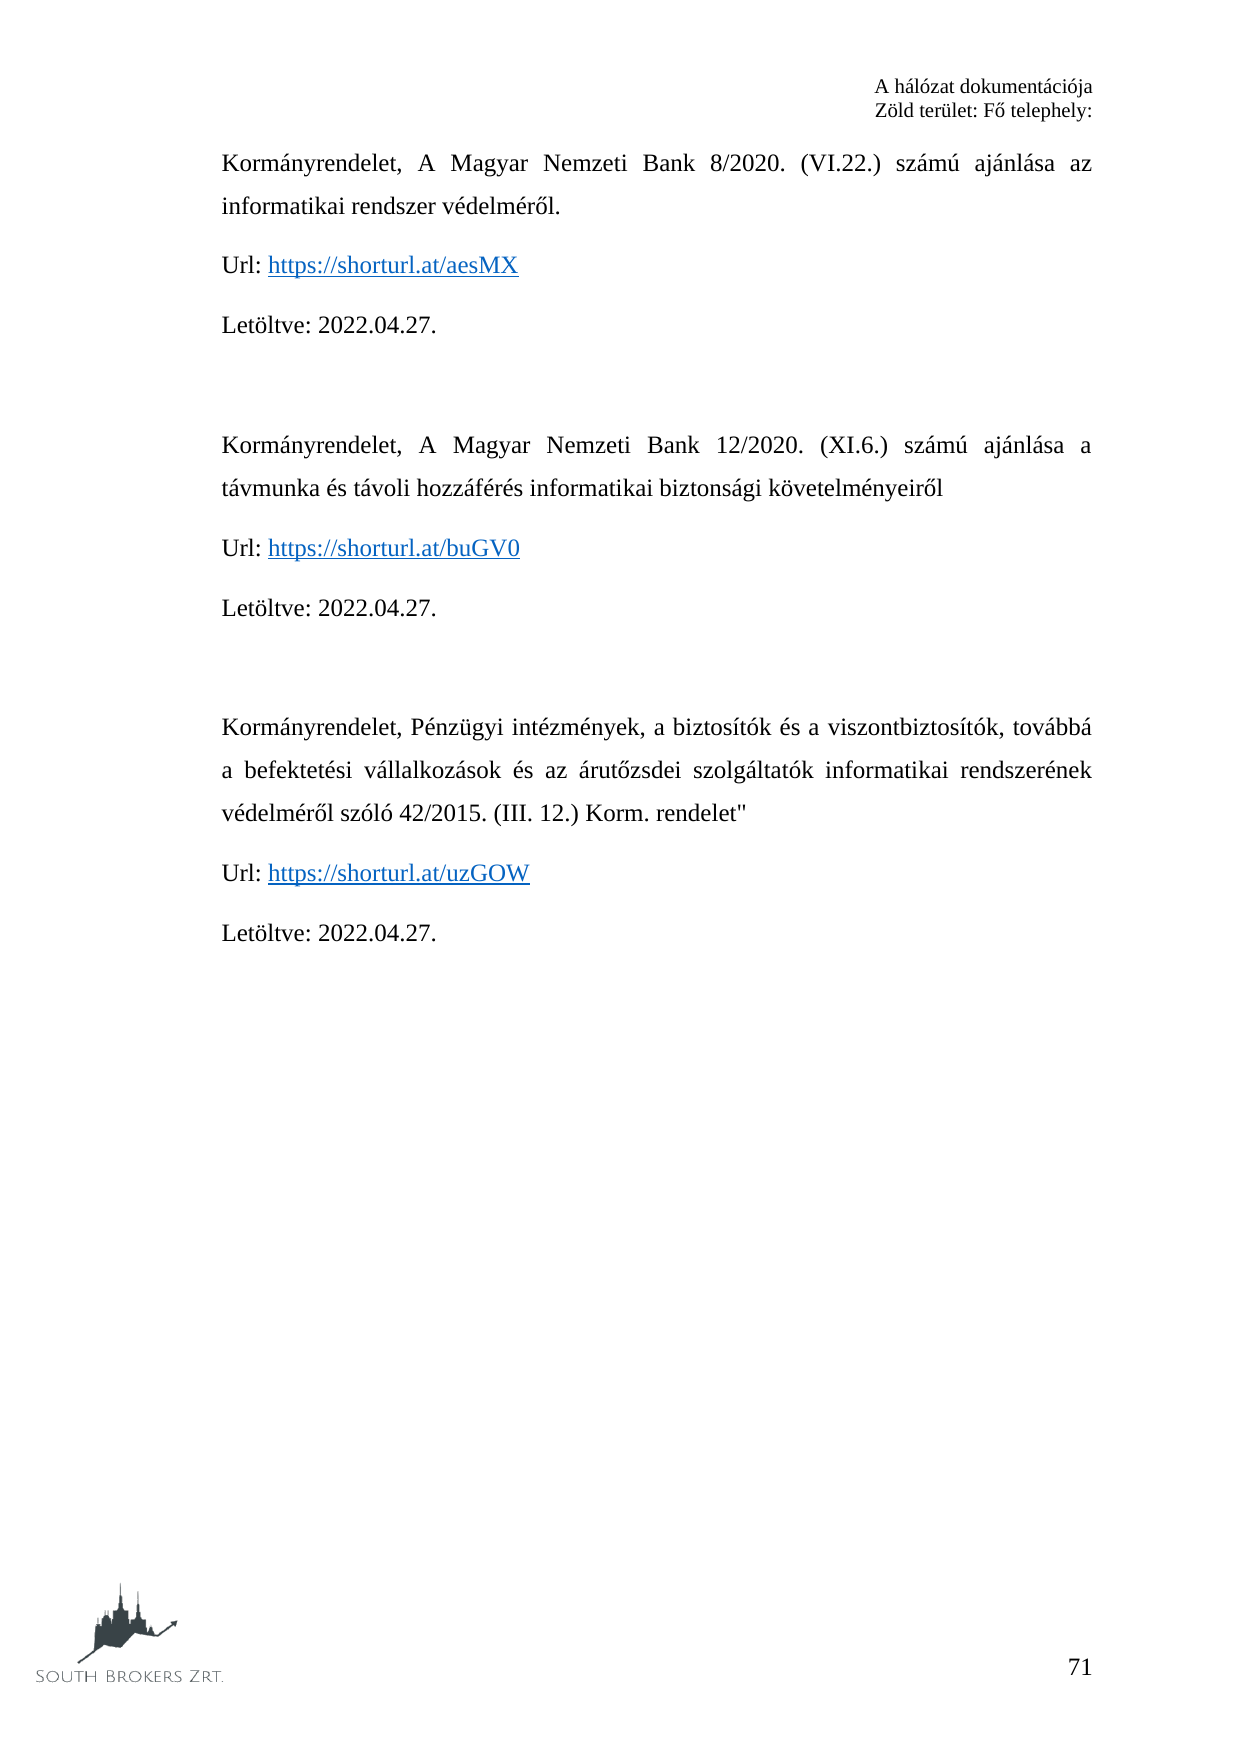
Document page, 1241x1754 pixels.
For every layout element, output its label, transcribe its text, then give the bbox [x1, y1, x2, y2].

text Letöltve: 2022.04.27. [221, 918, 1093, 947]
text Kormányrendelet, A Magyar Nemzeti Bank 12/2020. (XI.6.) számú ajánlása a távmunka és távoli hozzáférés informatikai biztonsági követelményeiről [221, 430, 1093, 502]
text Url: https://shorturl.at/uzGOW [221, 858, 1093, 887]
text Letöltve: 2022.04.27. [221, 593, 1093, 621]
picture [0, 1531, 255, 1754]
text Letöltve: 2022.04.27. [221, 310, 1093, 339]
text Url: https://shorturl.at/buGV0 [221, 533, 1093, 562]
text Url: https://shorturl.at/aesMX [221, 251, 1093, 279]
text Kormányrendelet, A Magyar Nemzeti Bank 8/2020. (VI.22.) számú ajánlása az informatikai rendszer védelméről. [221, 148, 1093, 219]
text Kormányrendelet, Pénzügyi intézmények, a biztosítók és a viszontbiztosítók, továbbá a befektetési vállalkozások és az árutőzsdei szolgáltatók informatikai rendszerének védelméről szóló 42/2015. (III. 12.) Korm. rendelet" [221, 712, 1093, 827]
